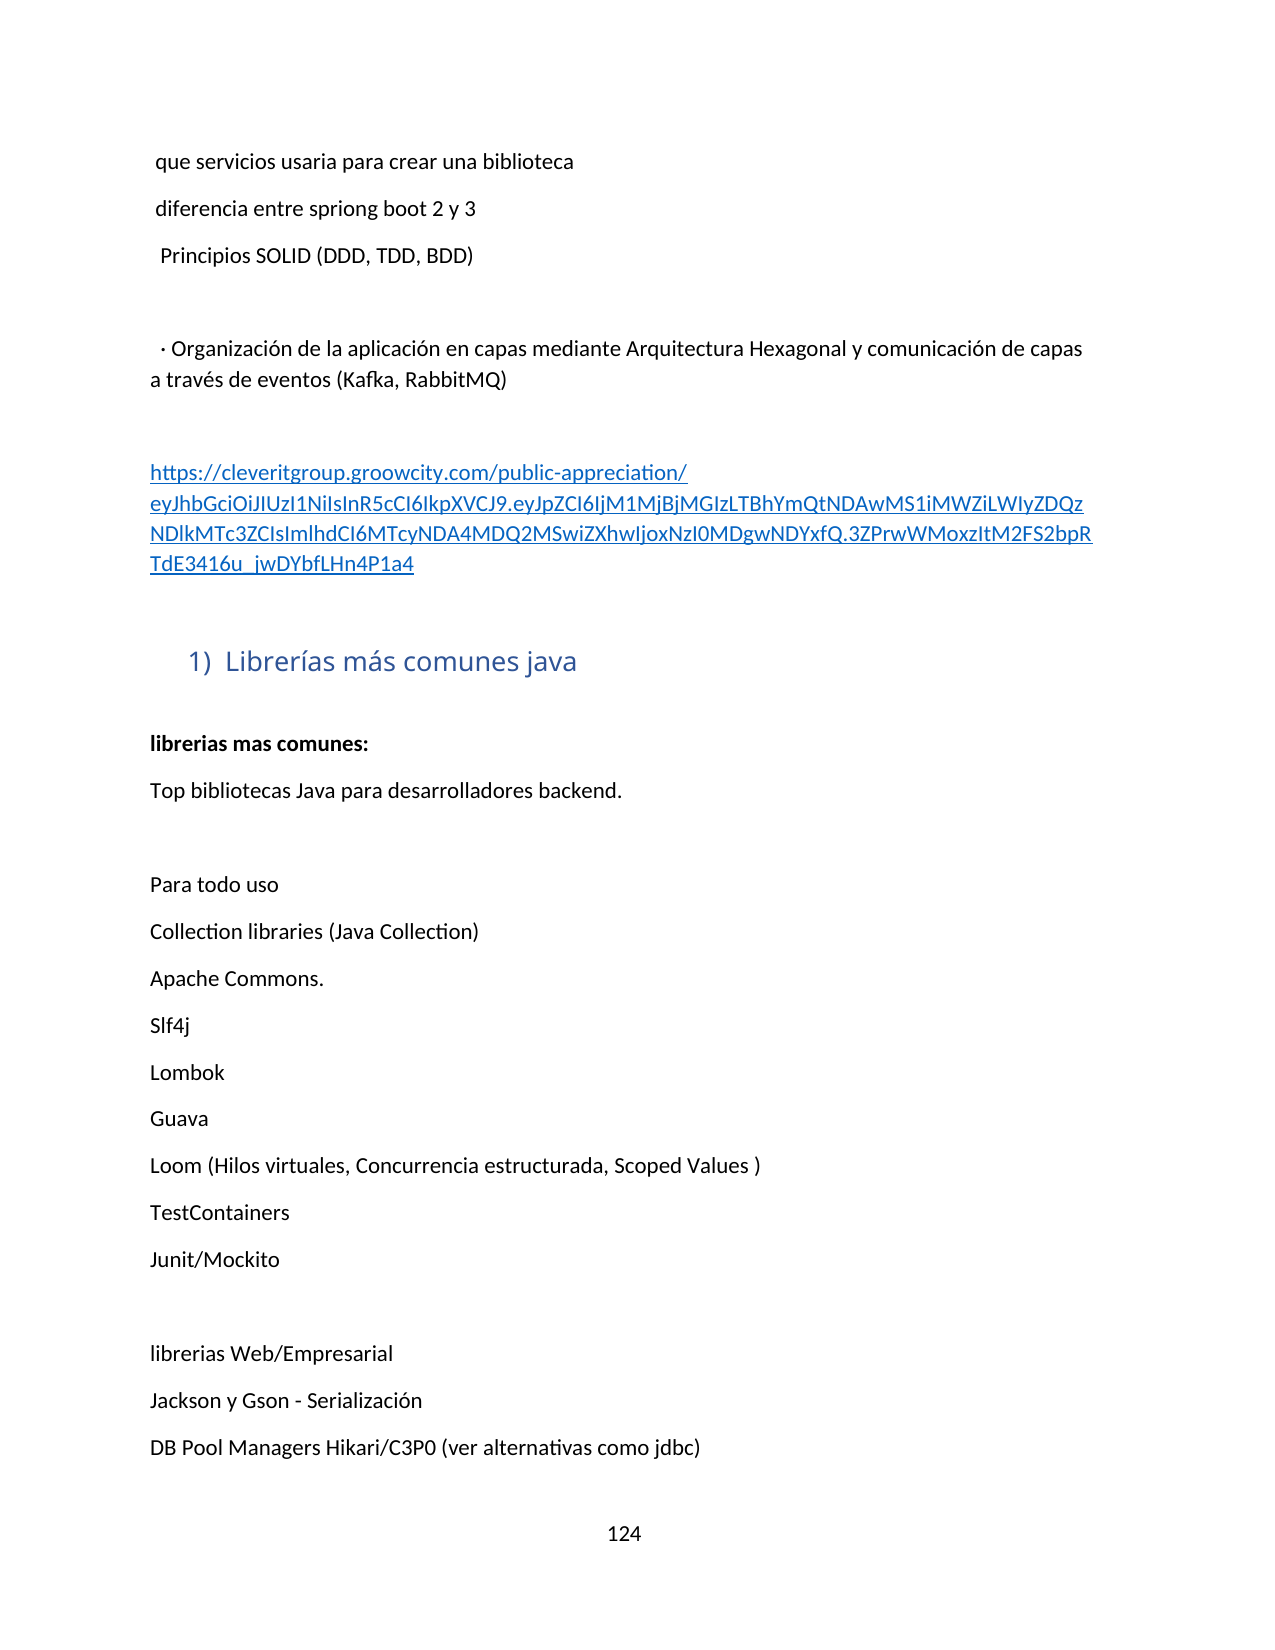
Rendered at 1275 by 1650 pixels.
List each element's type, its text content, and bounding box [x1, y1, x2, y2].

text DB Pool Managers Hikari/C3P0 (ver alternativas como jdbc) [150, 1433, 1098, 1461]
text Top bibliotecas Java para desarrolladores backend. [150, 776, 1098, 804]
text librerias Web/Empresarial [150, 1339, 1098, 1367]
text Principios SOLID (DDD, TDD, BDD) [150, 241, 1098, 269]
text Junit/Mockito [150, 1245, 1098, 1273]
text https://cleveritgroup.groowcity.com/public-appreciation/eyJhbGciOiJIUzI1NiIsInR5cCI6IkpXVCJ9.eyJpZCI6IjM1MjBjMGIzLTBhYmQtNDAwMS1iMWZiLWIyZDQzNDlkMTc3ZCIsImlhdCI6MTcyNDA4MDQ2MSwiZXhwIjoxNzI0MDgwNDYxfQ.3ZPrwWMoxzItM2FS2bpRTdE3416u_jwDYbfLHn4P1a4 [150, 458, 1098, 577]
text librerias mas comunes: [150, 729, 1098, 757]
text Slf4j [150, 1011, 1098, 1039]
text Apache Commons. [150, 964, 1098, 992]
text Lombok [150, 1058, 1098, 1086]
text Jackson y Gson - Serialización [150, 1386, 1098, 1414]
text Para todo uso [150, 870, 1098, 898]
text Loom (Hilos virtuales, Concurrencia estructurada, Scoped Values ) [150, 1151, 1098, 1179]
text Collection libraries (Java Collection) [150, 917, 1098, 945]
text diferencia entre spriong boot 2 y 3 [150, 194, 1098, 222]
text · Organización de la aplicación en capas mediante Arquitectura Hexagonal y comunicación de capas a través de eventos (Kafka, RabbitMQ) [150, 334, 1098, 393]
text Guava [150, 1104, 1098, 1132]
text que servicios usaria para crear una biblioteca [150, 147, 1098, 175]
subtitle Librerías más comunes java [187, 643, 1098, 680]
text TestContainers [150, 1198, 1098, 1226]
